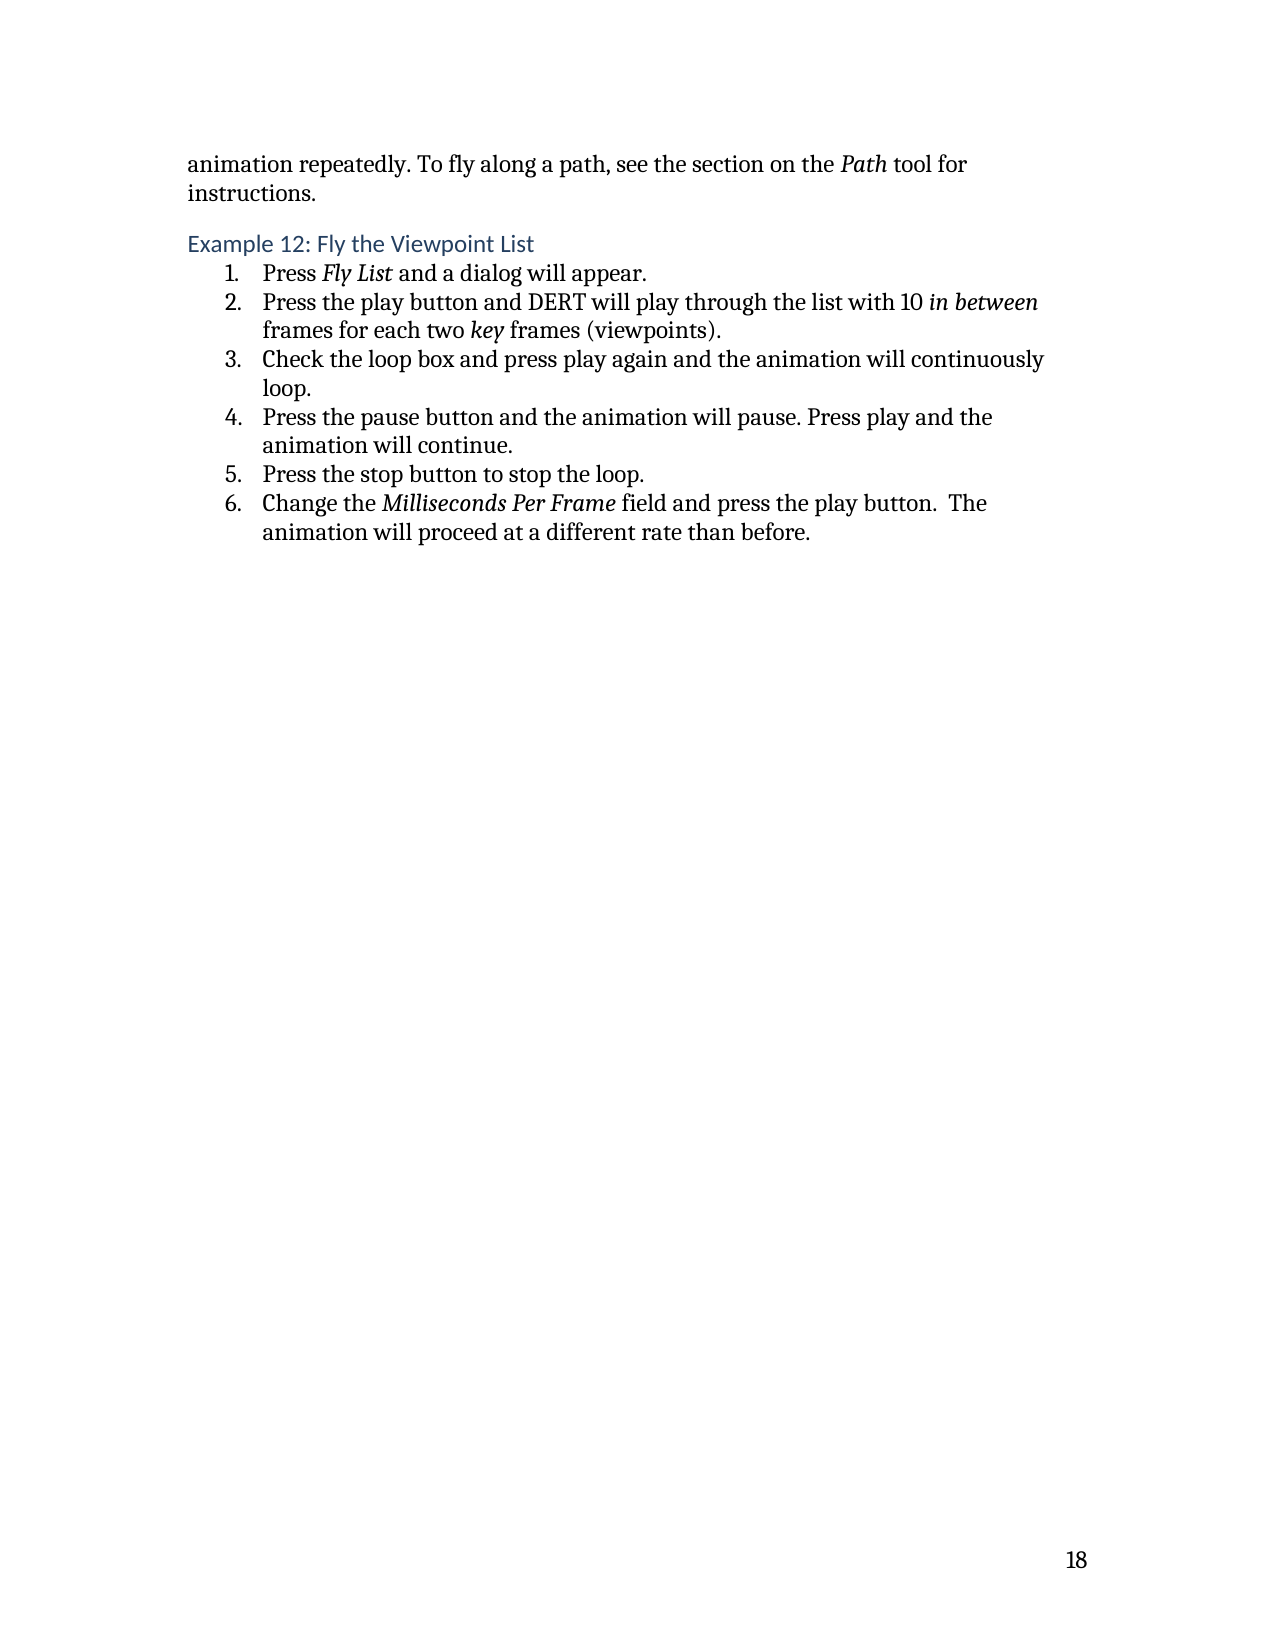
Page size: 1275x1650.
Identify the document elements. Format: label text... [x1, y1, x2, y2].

list Press the play button and DERT will play through the list with 10 in between frames for each two key frames (viewpoints). [225, 288, 1087, 345]
list Press Fly List and a dialog will appear. [225, 259, 1087, 288]
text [187, 150, 1087, 207]
list Check the loop box and press play again and the animation will continuously loop. [225, 345, 1087, 403]
list Press the stop button to stop the loop. [225, 460, 1087, 489]
list Change the Milliseconds Per Frame field and press the play button. The animation will proceed at a different rate than before. [225, 489, 1087, 546]
subtitle Example 12: Fly the Viewpoint List [187, 228, 1087, 259]
list Press the pause button and the animation will pause. Press play and the animation will continue. [225, 403, 1087, 460]
